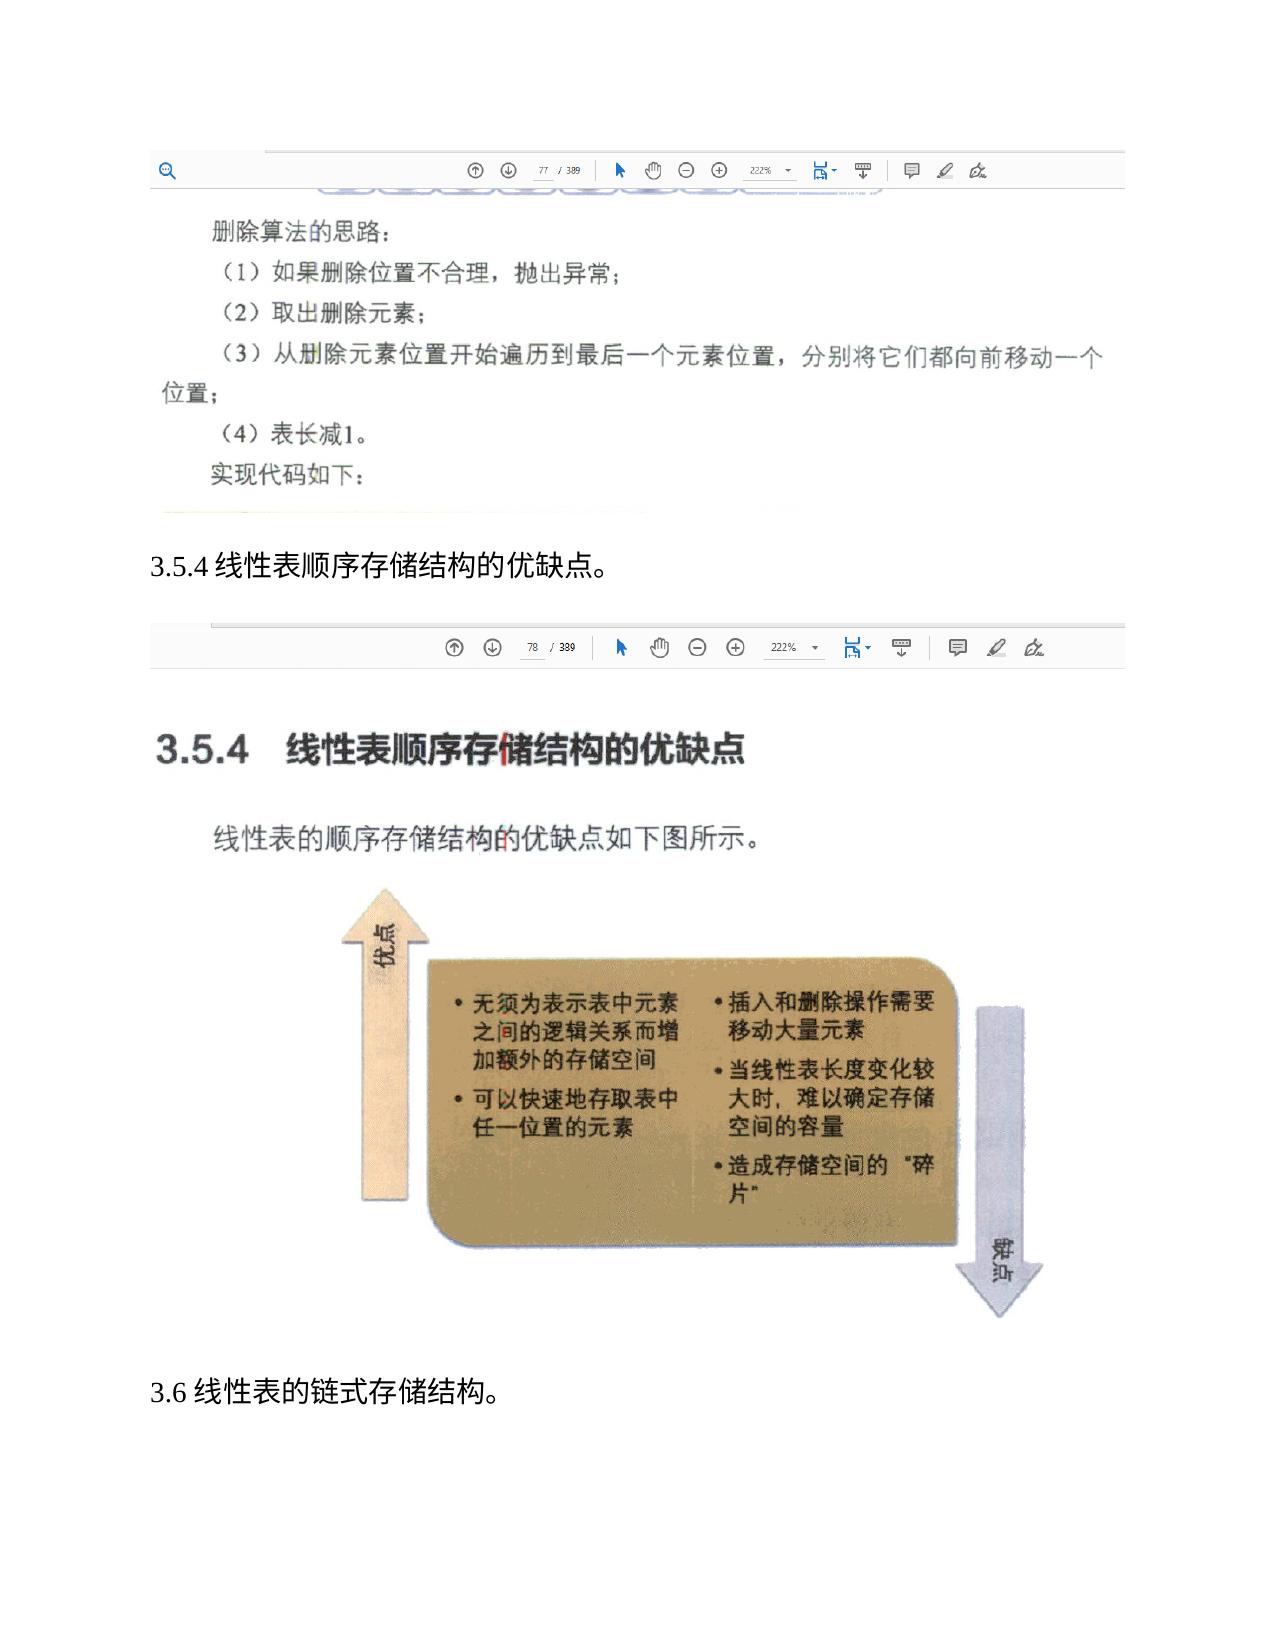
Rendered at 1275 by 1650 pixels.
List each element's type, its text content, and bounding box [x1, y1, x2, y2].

picture [150, 150, 1125, 513]
text 3.5.4线性表顺序存储结构的优缺点。 [150, 543, 1125, 585]
text 3.6 线性表的链式存储结构。 [150, 1368, 1125, 1411]
picture [150, 623, 1125, 1338]
